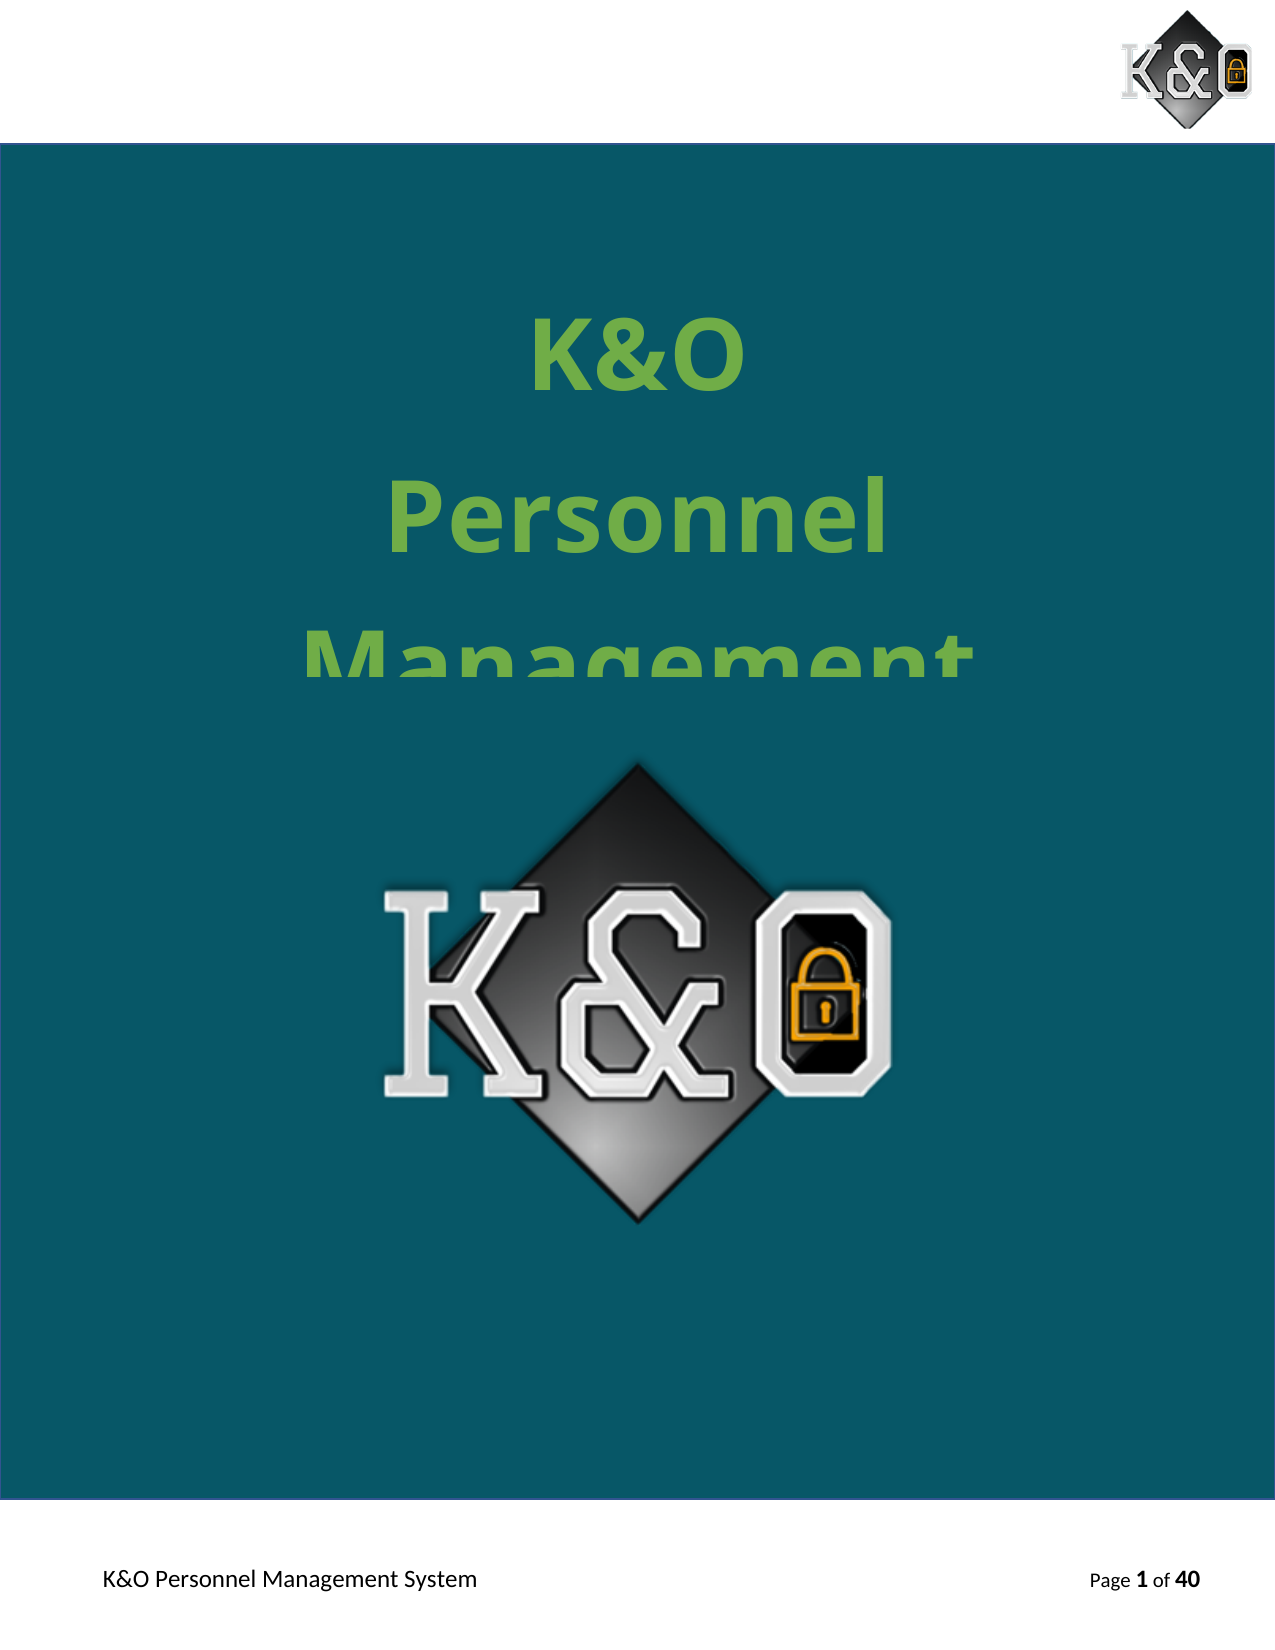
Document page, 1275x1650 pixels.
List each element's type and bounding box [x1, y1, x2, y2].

picture [382, 760, 893, 1227]
picture [1120, 9, 1252, 128]
